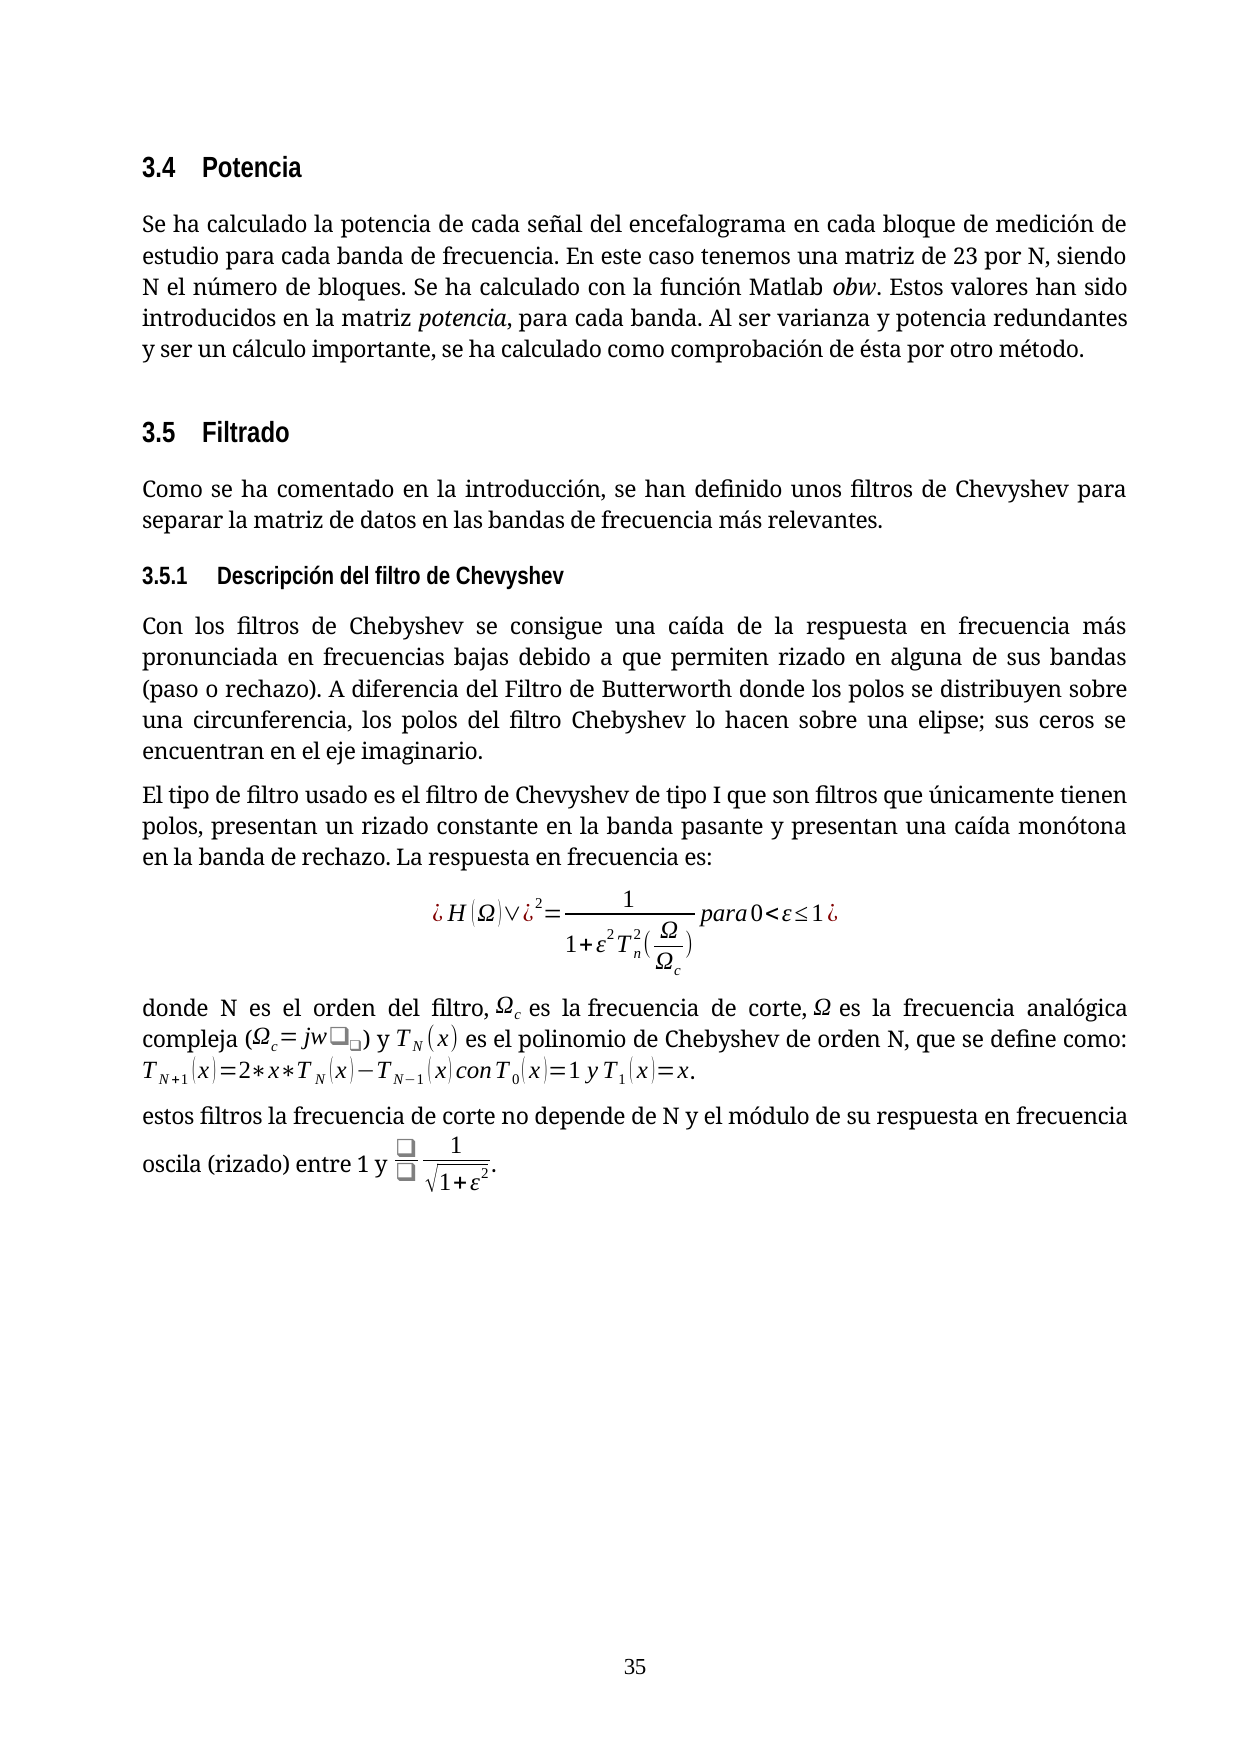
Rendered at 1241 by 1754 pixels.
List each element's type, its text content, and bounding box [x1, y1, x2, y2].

text estos filtros la frecuencia de corte no depende de N y el módulo de su respuesta en frecuencia oscila (rizado) entre 1 y {\displaystyle 1 \over {\sqrt {1+\epsilon ^{2}}}}. [142, 1100, 1128, 1196]
text El tipo de filtro usado es el filtro de Chevyshev de tipo I que son filtros que únicamente tienen polos, presentan un rizado constante en la banda pasante y presentan una caída monótona en la banda de rechazo. La respuesta en frecuencia es: [142, 779, 1128, 873]
text Se ha calculado la potencia de cada señal del encefalograma en cada bloque de medición de estudio para cada banda de frecuencia. En este caso tenemos una matriz de 23 por N, siendo N el número de bloques. Se ha calculado con la función Matlab obw. Estos valores han sido introducidos en la matriz potencia, para cada banda. Al ser varianza y potencia redundantes y ser un cálculo importante, se ha calculado como comprobación de ésta por otro método. [142, 208, 1128, 365]
text donde N es el orden del filtro, {\displaystyle \Omega _{c}} es la frecuencia de corte, {\displaystyle \Omega } es la frecuencia analógica compleja ({\displaystyle \Omega }) y {\displaystyle T_{N}(x)} es el polinomio de Chebyshev de orden N, que se define como: . [142, 992, 1128, 1088]
text Como se ha comentado en la introducción, se han definido unos filtros de Chevyshev para separar la matriz de datos en las bandas de frecuencia más relevantes. [142, 473, 1128, 536]
subtitle Filtrado [142, 415, 1128, 448]
subtitle Potencia [142, 150, 1128, 183]
subtitle Descripción del filtro de Chevyshev [142, 561, 1128, 589]
text Con los filtros de Chebyshev se consigue una caída de la respuesta en frecuencia más pronunciada en frecuencias bajas debido a que permiten rizado en alguna de sus bandas (paso o rechazo). A diferencia del Filtro de Butterworth donde los polos se distribuyen sobre una circunferencia, los polos del filtro Chebyshev lo hacen sobre una elipse; sus ceros se encuentran en el eje imaginario. [142, 610, 1128, 766]
